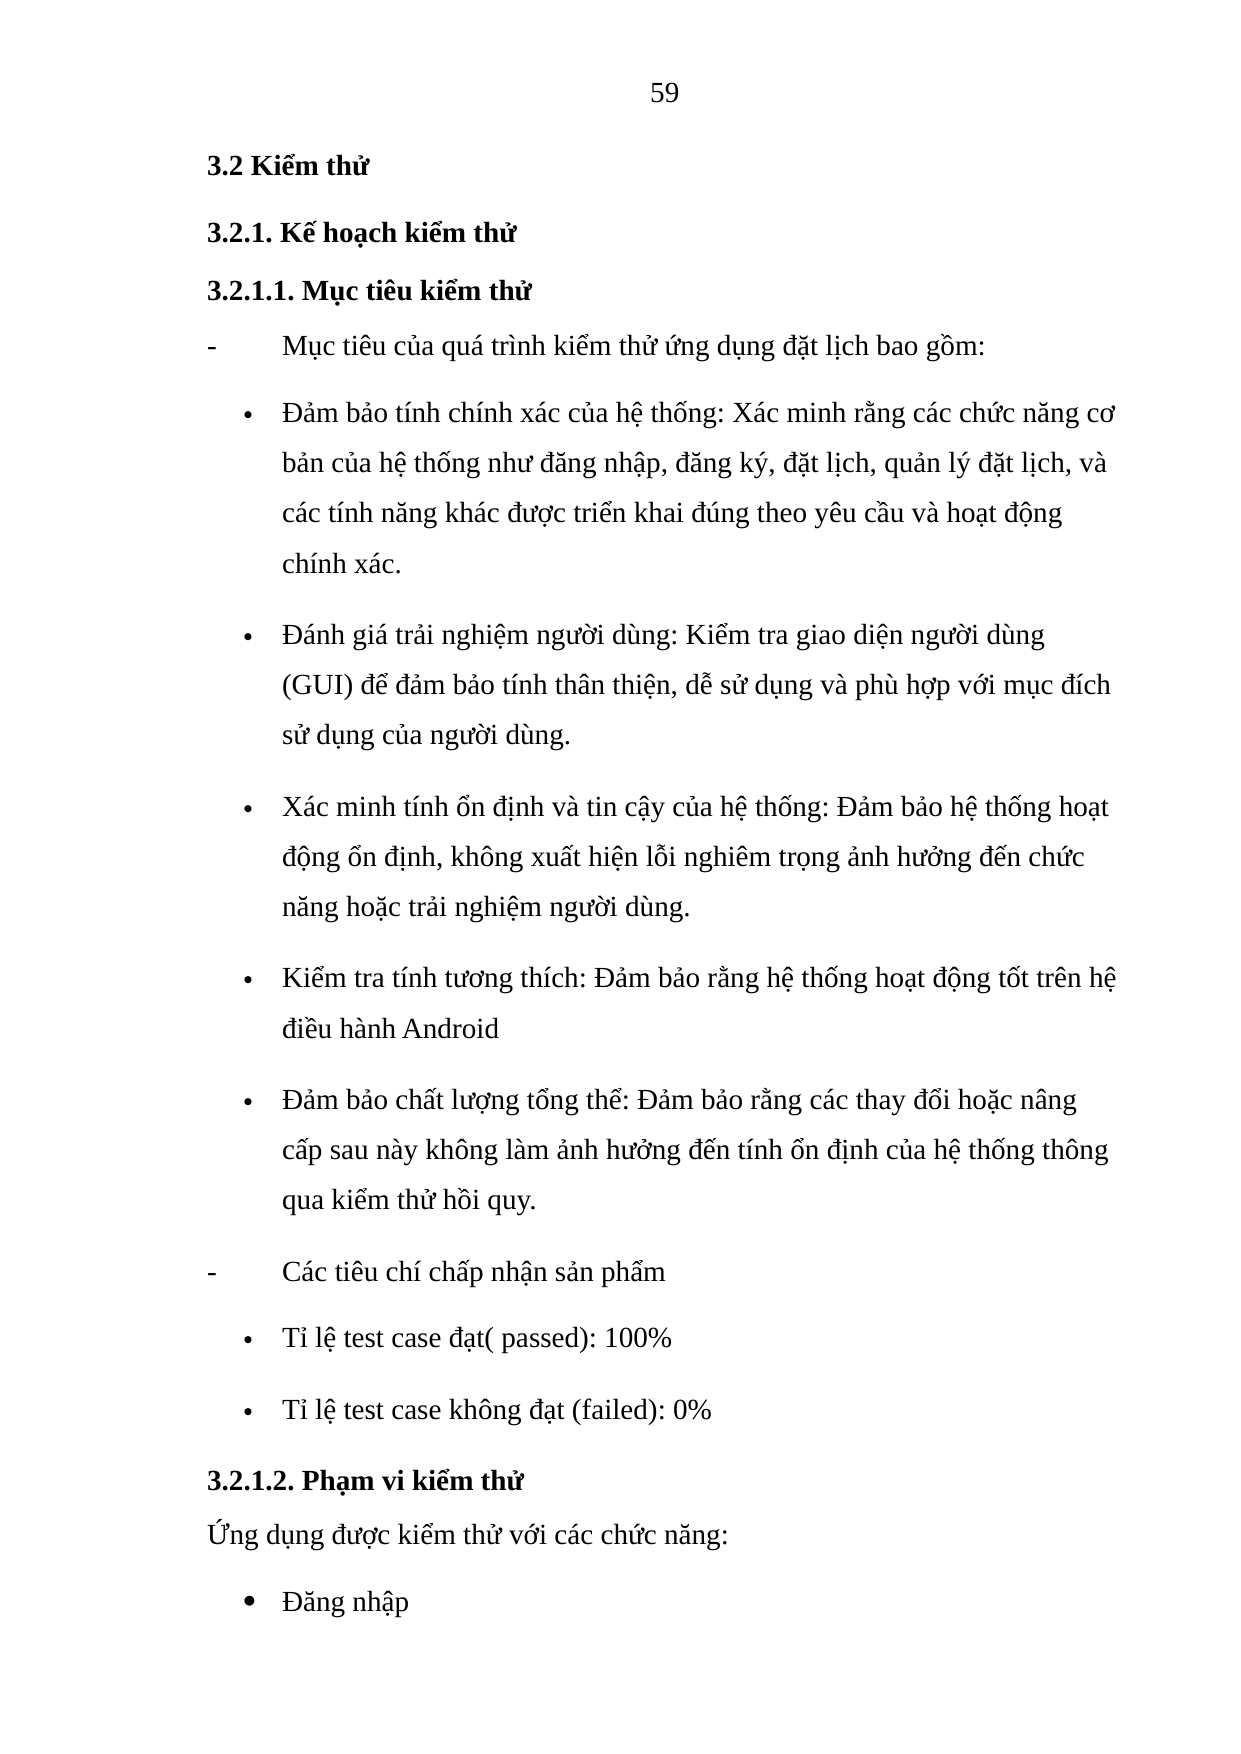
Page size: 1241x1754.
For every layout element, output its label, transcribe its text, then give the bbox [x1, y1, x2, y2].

list Kiểm tra tính tương thích: Đảm bảo rằng hệ thống hoạt động tốt trên hệ điều hành Android [244, 960, 1122, 1044]
subtitle 3.2 Kiểm thử [207, 148, 1122, 181]
text - Mục tiêu của quá trình kiểm thử ứng dụng đặt lịch bao gồm: [207, 328, 1122, 361]
list Đảm bảo tính chính xác của hệ thống: Xác minh rằng các chức năng cơ bản của hệ thống như đăng nhập, đăng ký, đặt lịch, quản lý đặt lịch, và các tính năng khác được triển khai đúng theo yêu cầu và hoạt động chính xác. [244, 395, 1122, 579]
list Tỉ lệ test case không đạt (failed): 0% [244, 1392, 1122, 1425]
list Đảm bảo chất lượng tổng thể: Đảm bảo rằng các thay đổi hoặc nâng cấp sau này không làm ảnh hưởng đến tính ổn định của hệ thống thông qua kiểm thử hồi quy. [244, 1082, 1122, 1216]
subtitle 3.2.1. Kế hoạch kiểm thử [207, 215, 1122, 248]
text Ứng dụng được kiểm thử với các chức năng: [207, 1517, 1122, 1551]
subtitle 3.2.1.2. Phạm vi kiểm thử [207, 1463, 1122, 1496]
list Xác minh tính ổn định và tin cậy của hệ thống: Đảm bảo hệ thống hoạt động ổn định, không xuất hiện lỗi nghiêm trọng ảnh hưởng đến chức năng hoặc trải nghiệm người dùng. [244, 789, 1122, 923]
text - Các tiêu chí chấp nhận sản phẩm [207, 1254, 1122, 1287]
list Đăng nhập [244, 1584, 1122, 1618]
list Tỉ lệ test case đạt( passed): 100% [244, 1321, 1122, 1354]
list Đánh giá trải nghiệm người dùng: Kiểm tra giao diện người dùng (GUI) để đảm bảo tính thân thiện, dễ sử dụng và phù hợp với mục đích sử dụng của người dùng. [244, 617, 1122, 751]
subtitle 3.2.1.1. Mục tiêu kiểm thử [207, 273, 1122, 307]
